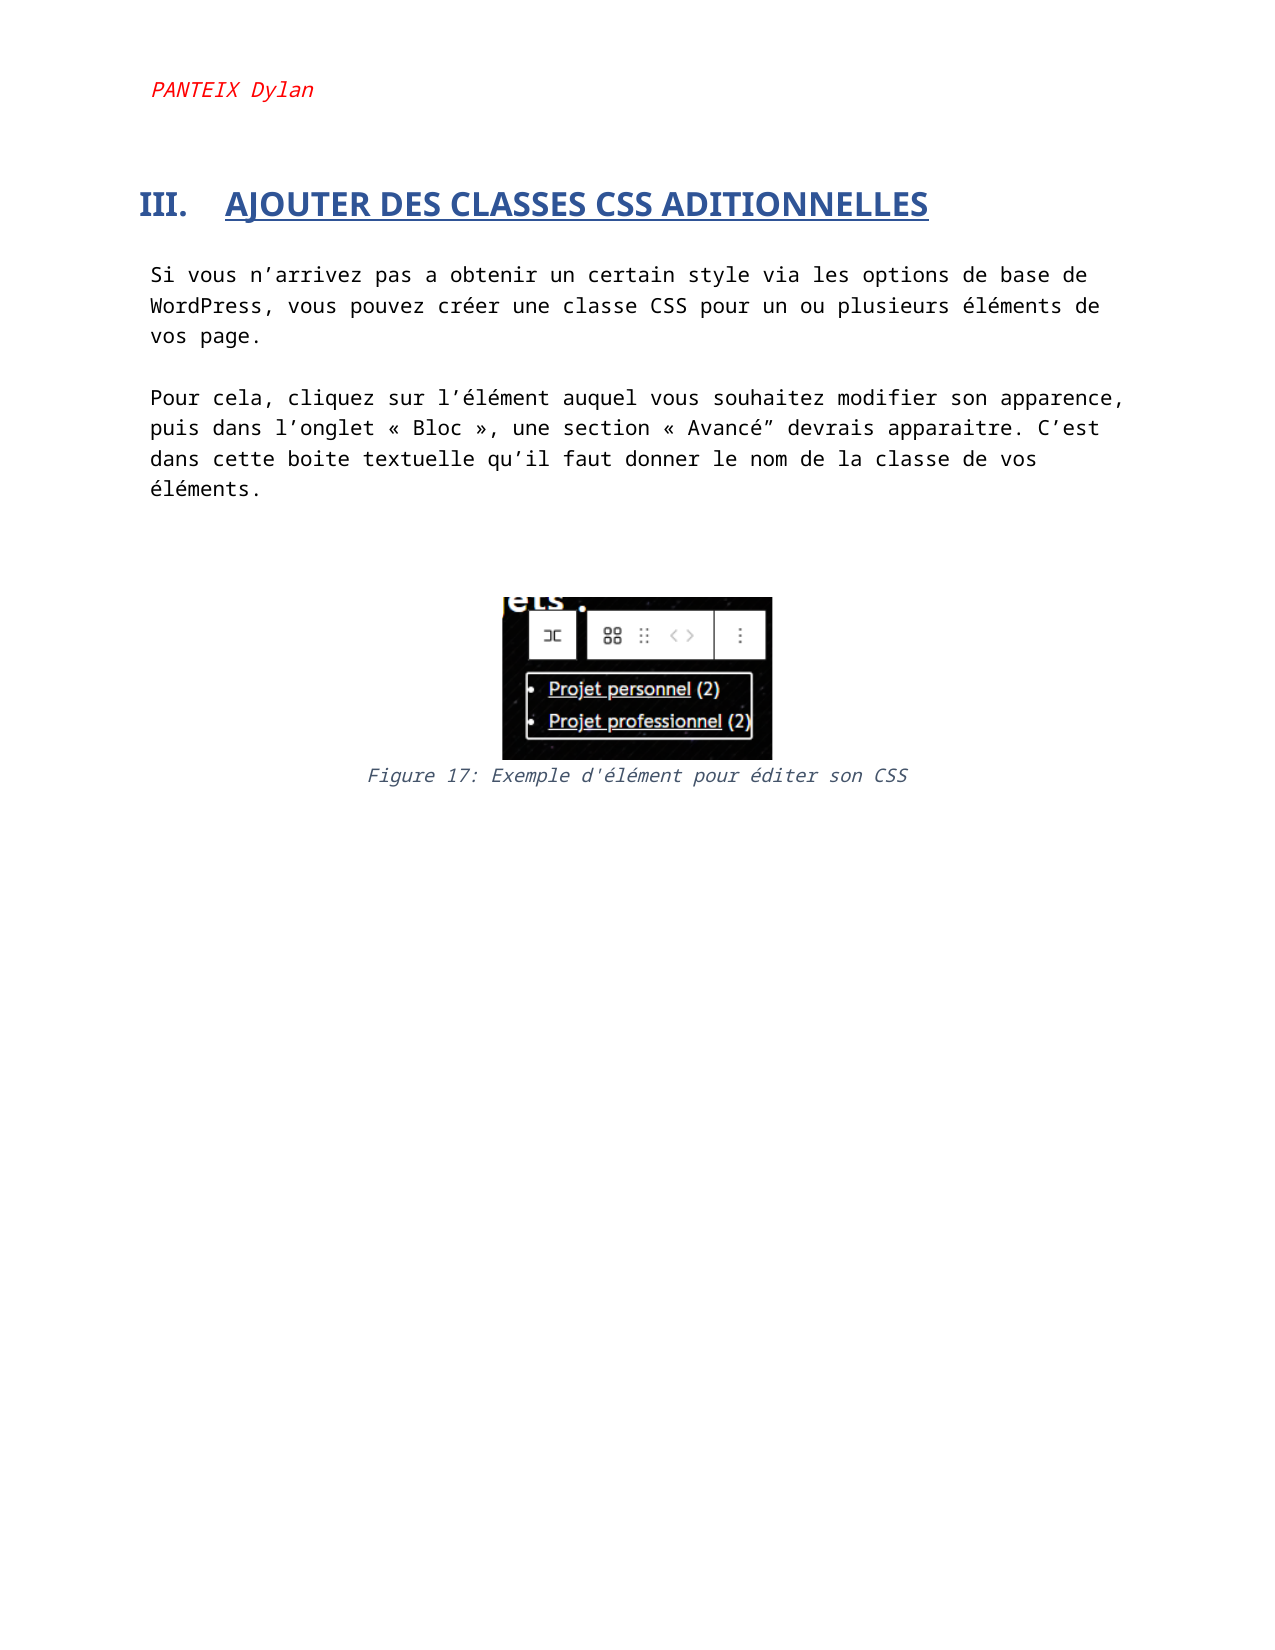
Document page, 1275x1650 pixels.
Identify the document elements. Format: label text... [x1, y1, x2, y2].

picture [502, 597, 773, 760]
text Si vous n’arrivez pas a obtenir un certain style via les options de base de WordPress, vous pouvez créer une classe CSS pour un ou plusieurs éléments de vos page. [150, 260, 1125, 350]
subtitle AJOUTER DES CLASSES CSS ADITIONNELLES [187, 181, 1125, 226]
text Pour cela, cliquez sur l’élément auquel vous souhaitez modifier son apparence, puis dans l’onglet « Bloc », une section « Avancé” devrais apparaitre. C’est dans cette boite textuelle qu’il faut donner le nom de la classe de vos éléments. [150, 383, 1125, 503]
